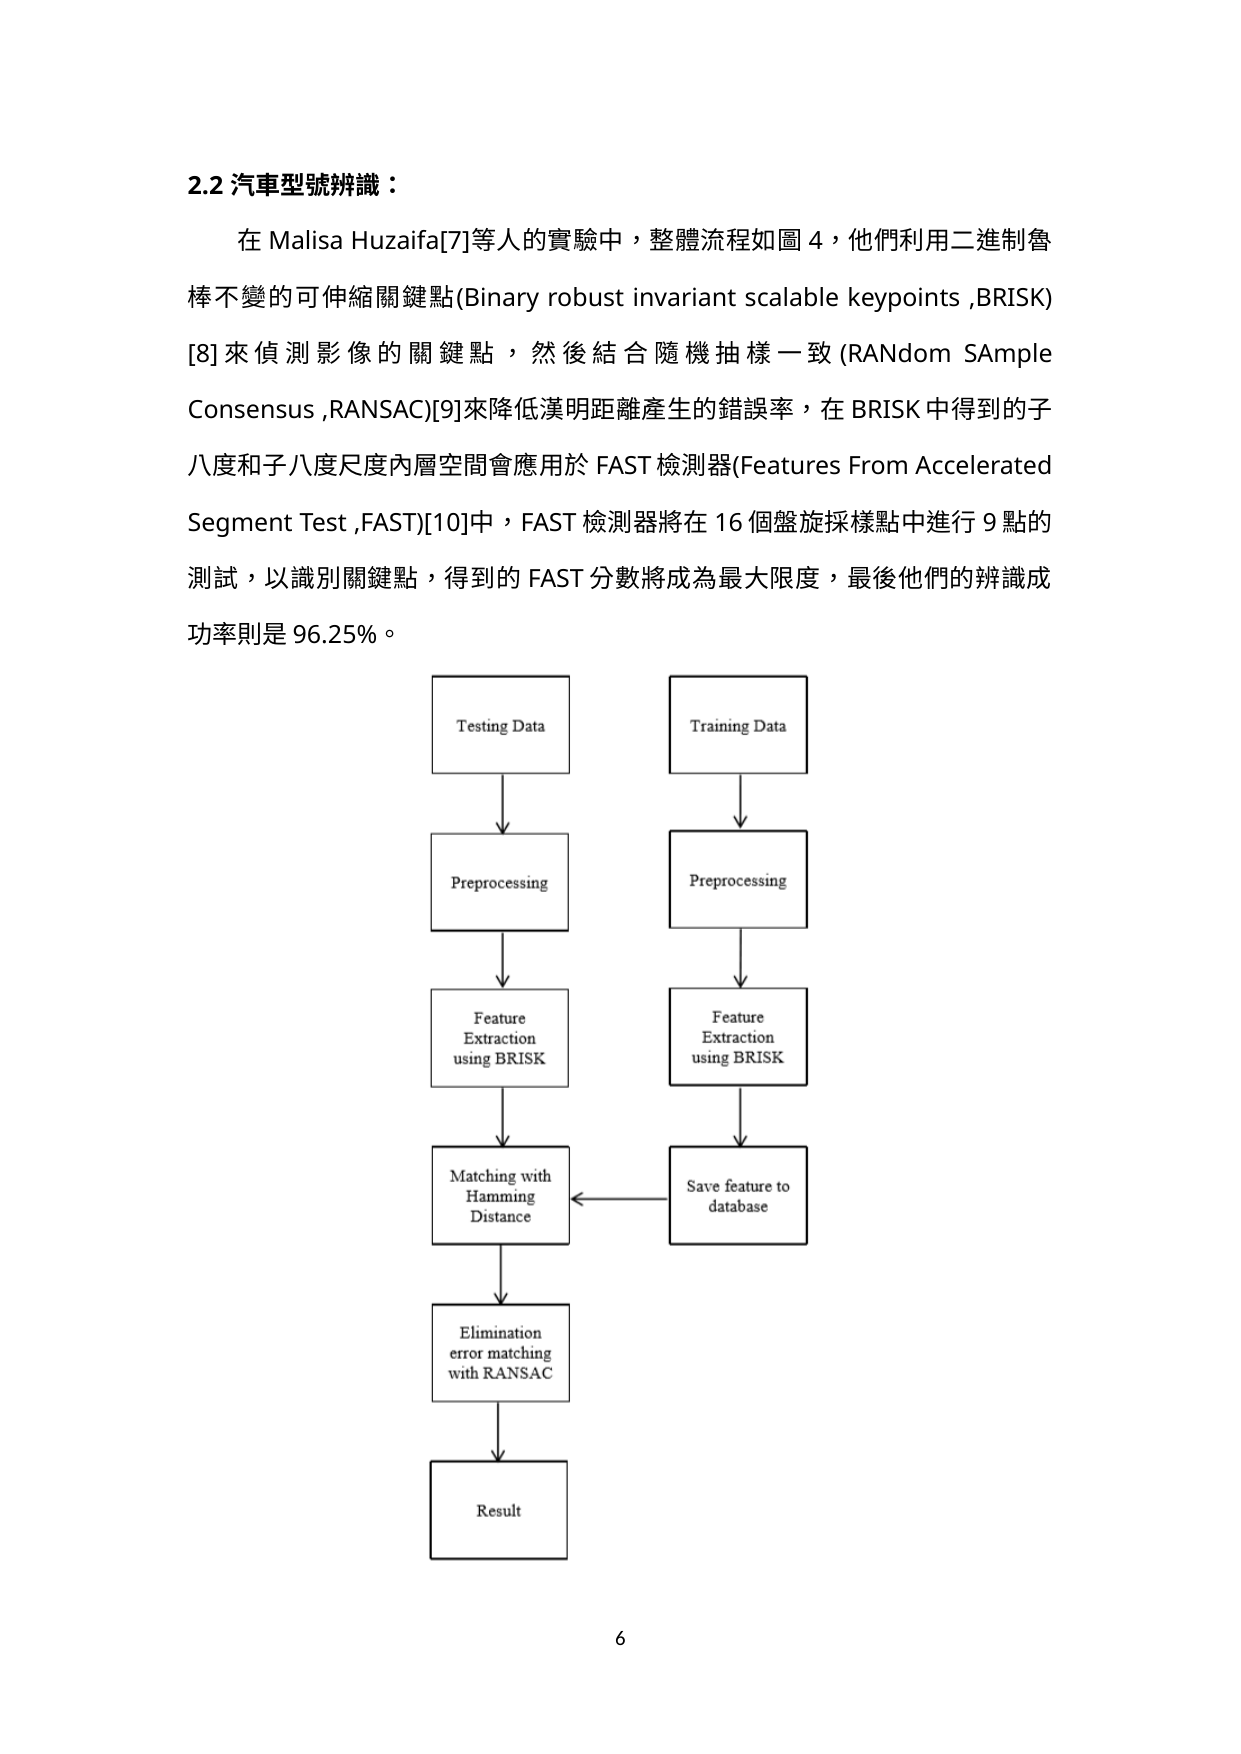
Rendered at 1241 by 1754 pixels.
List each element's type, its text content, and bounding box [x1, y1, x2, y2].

text 2.2 汽車型號辨識： [187, 164, 1053, 202]
text 在Malisa Huzaifa[7]等人的實驗中，整體流程如圖4，他們利用二進制魯棒不變的可伸縮關鍵點(Binary robust invariant scalable keypoints ,BRISK)[8]來偵測影像的關鍵點，然後結合隨機抽樣一致(RANdom SAmple Consensus ,RANSAC)[9]來降低漢明距離產生的錯誤率，在BRISK中得到的子八度和子八度尺度內層空間會應用於FAST檢測器(Features From Accelerated Segment Test ,FAST)[10]中，FAST檢測器將在16個盤旋採樣點中進行9點的測試，以識別關鍵點，得到的FAST分數將成為最大限度，最後他們的辨識成功率則是96.25%。 [187, 220, 1053, 651]
picture [424, 669, 816, 1565]
